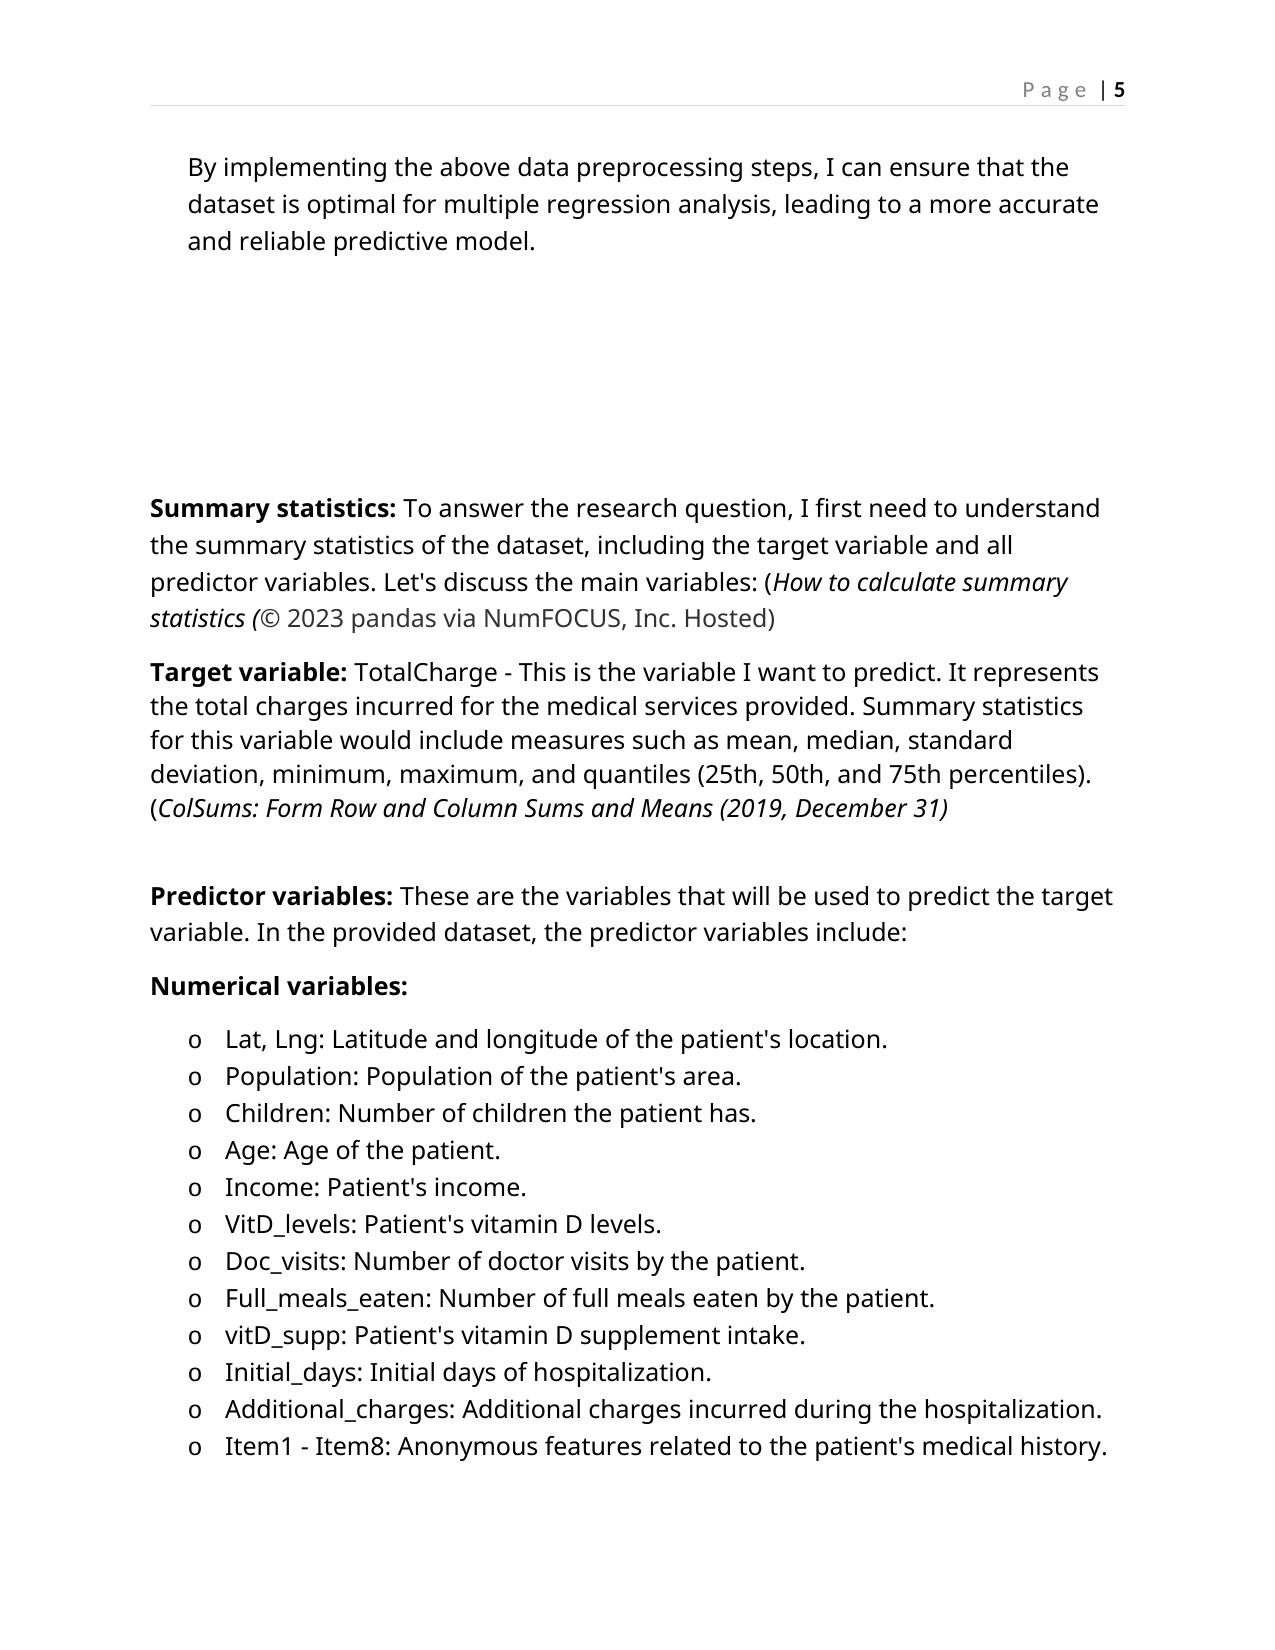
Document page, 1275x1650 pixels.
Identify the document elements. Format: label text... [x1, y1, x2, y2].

list vitD_supp: Patient's vitamin D supplement intake. [187, 1318, 1125, 1352]
text Predictor variables: These are the variables that will be used to predict the target variable. In the provided dataset, the predictor variables include: [150, 878, 1125, 949]
text Target variable: TotalCharge - This is the variable I want to predict. It represents the total charges incurred for the medical services provided. Summary statistics for this variable would include measures such as mean, median, standard deviation, minimum, maximum, and quantiles (25th, 50th, and 75th percentiles). (ColSums: Form Row and Column Sums and Means (2019, December 31) [150, 654, 1125, 825]
list VitD_levels: Patient's vitamin D levels. [187, 1207, 1125, 1241]
list Item1 - Item8: Anonymous features related to the patient's medical history. [187, 1429, 1125, 1463]
list Full_meals_eaten: Number of full meals eaten by the patient. [187, 1281, 1125, 1315]
text By implementing the above data preprocessing steps, I can ensure that the dataset is optimal for multiple regression analysis, leading to a more accurate and reliable predictive model. [187, 150, 1125, 258]
list Income: Patient's income. [187, 1170, 1125, 1204]
text Summary statistics: To answer the research question, I first need to understand the summary statistics of the dataset, including the target variable and all predictor variables. Let's discuss the main variables: (How to calculate summary statistics (© 2023 pandas via NumFOCUS, Inc. Hosted) [150, 491, 1125, 635]
list Doc_visits: Number of doctor visits by the patient. [187, 1244, 1125, 1278]
list Children: Number of children the patient has. [187, 1096, 1125, 1130]
list Population: Population of the patient's area. [187, 1059, 1125, 1093]
list Lat, Lng: Latitude and longitude of the patient's location. [187, 1022, 1125, 1056]
text Numerical variables: [150, 968, 1125, 1002]
list Age: Age of the patient. [187, 1133, 1125, 1167]
list Additional_charges: Additional charges incurred during the hospitalization. [187, 1392, 1125, 1426]
list Initial_days: Initial days of hospitalization. [187, 1355, 1125, 1389]
